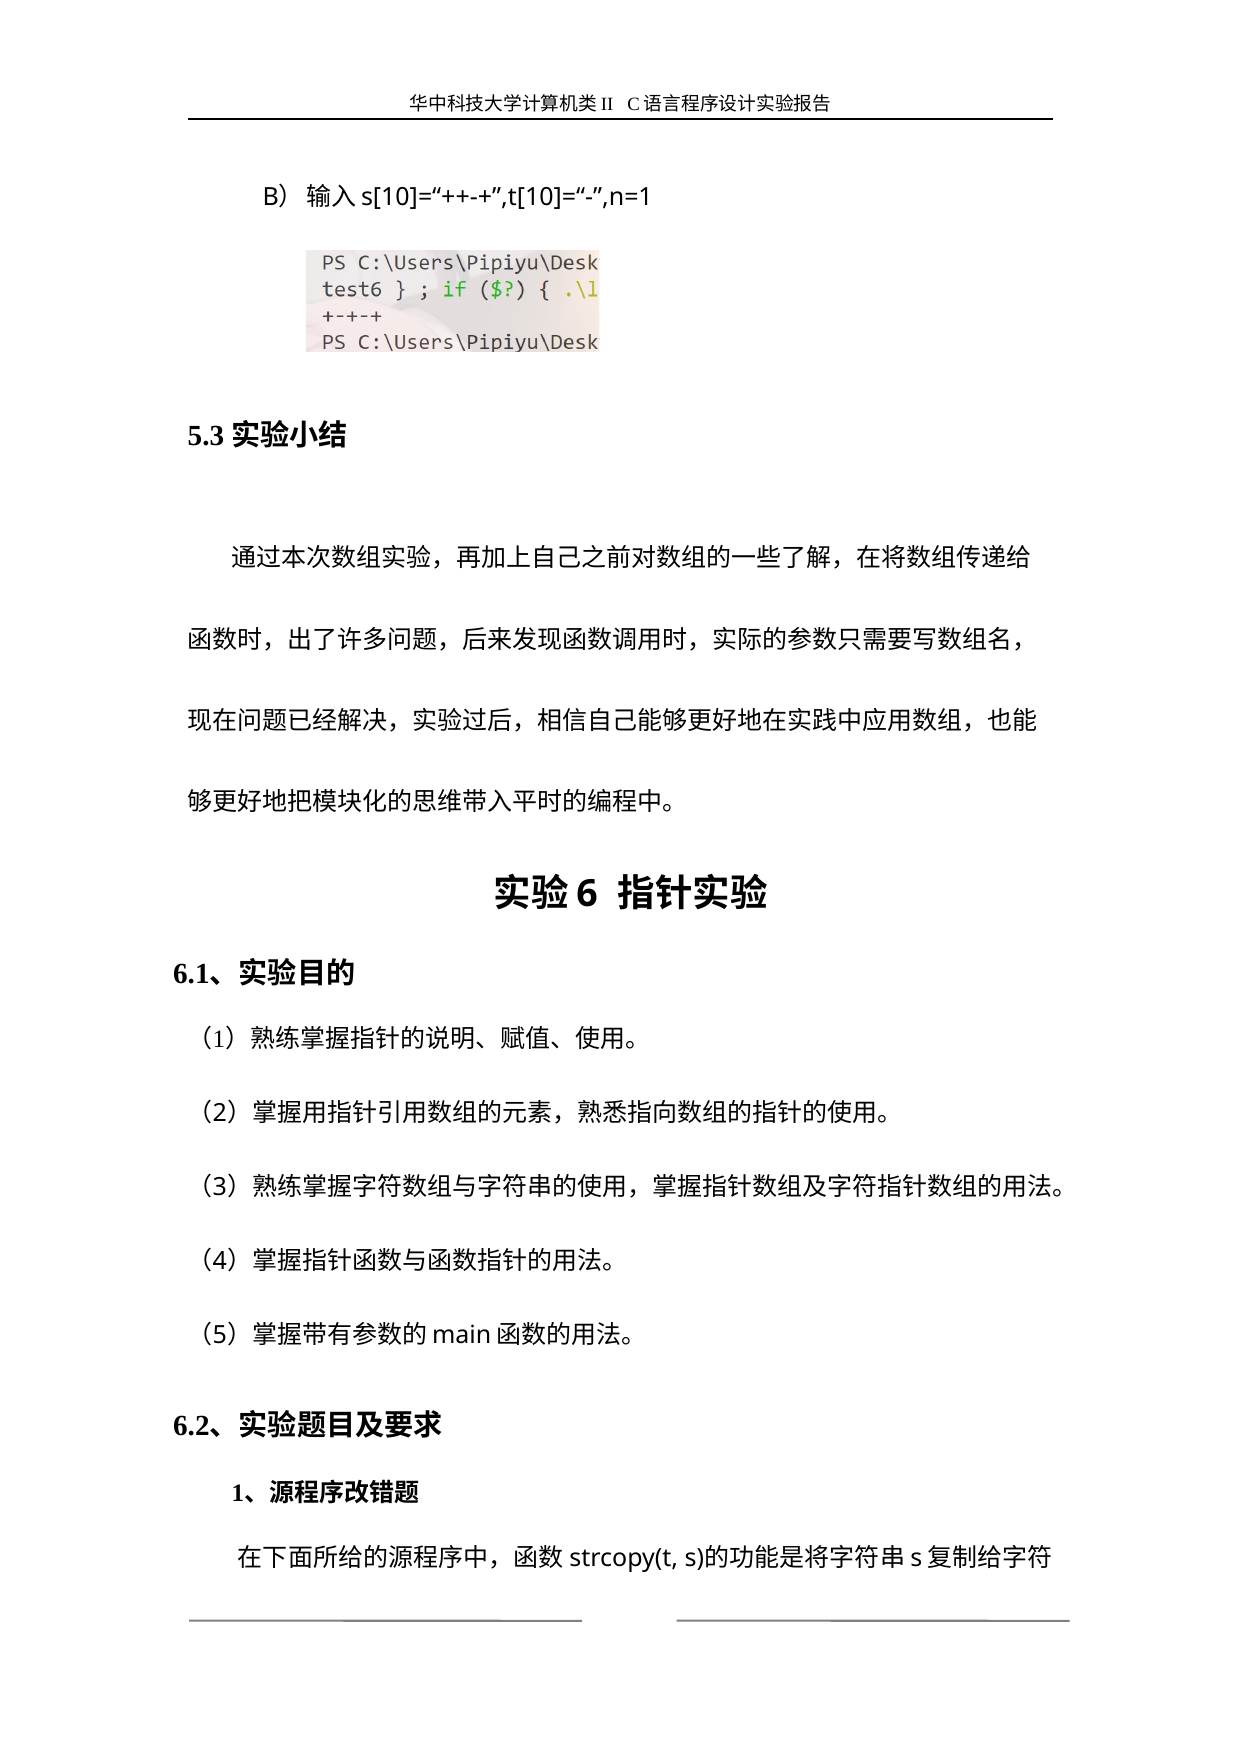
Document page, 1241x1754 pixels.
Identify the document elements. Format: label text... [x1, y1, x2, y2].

text （4）掌握指针函数与函数指针的用法。 [187, 1226, 1053, 1291]
text （2）掌握用指针引用数组的元素，熟悉指向数组的指针的使用。 [187, 1078, 1053, 1143]
text 5.3 实验小结 [187, 401, 1053, 466]
text 6.1、实验目的 [173, 939, 1053, 1004]
picture [305, 250, 600, 352]
text （1）熟练掌握指针的说明、赋值、使用。 [187, 1004, 1053, 1069]
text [187, 1523, 1053, 1588]
text （3）熟练掌握字符数组与字符串的使用，掌握指针数组及字符指针数组的用法。 [187, 1152, 1053, 1217]
text 1、源程序改错题 [187, 1458, 1053, 1523]
text 通过本次数组实验，再加上自己之前对数组的一些了解，在将数组传递给函数时，出了许多问题，后来发现函数调用时，实际的参数只需要写数组名，现在问题已经解决，实验过后，相信自己能够更好地在实践中应用数组，也能够更好地把模块化的思维带入平时的编程中。 [187, 523, 1053, 832]
text （5）掌握带有参数的main函数的用法。 [187, 1300, 1053, 1365]
text 6.2、实验题目及要求 [173, 1390, 1053, 1455]
list 输入s[10]=“++-+”,t[10]=“-”,n=1 [262, 162, 1053, 227]
text 实验6 指针实验 [450, 857, 1053, 922]
